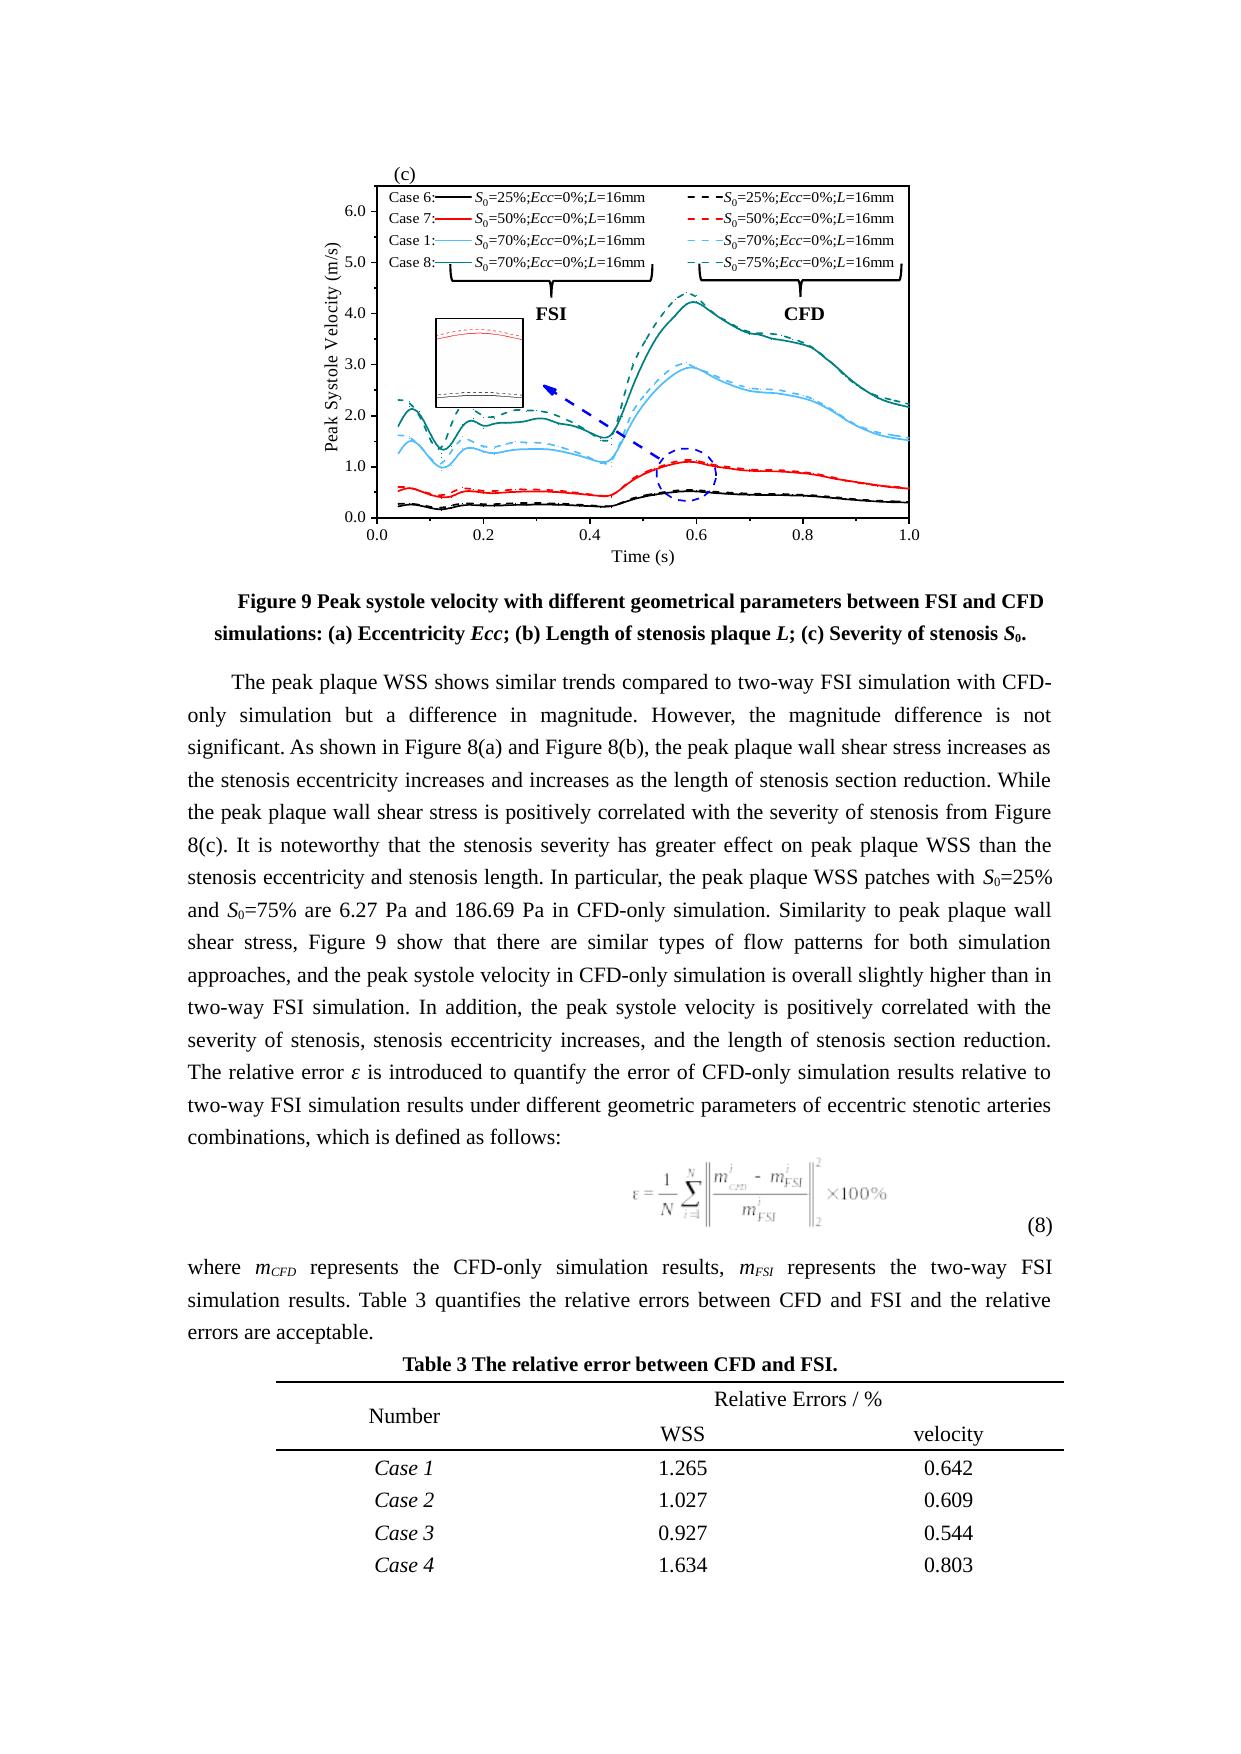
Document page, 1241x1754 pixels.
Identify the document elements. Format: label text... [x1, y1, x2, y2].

table_cell 0.544 [833, 1516, 1064, 1548]
table_cell Case 2 [276, 1484, 532, 1516]
text Table 3 The relative error between CFD and FSI. [187, 1348, 1053, 1381]
table_cell 0.803 [833, 1549, 1064, 1581]
table_cell Case 1 [276, 1451, 532, 1483]
table_cell 0.609 [833, 1484, 1064, 1516]
table_cell WSS [532, 1415, 833, 1449]
text Figure 9 Peak systole velocity with different geometrical parameters between FSI and CFD simulations: (a) Eccentricity Ecc; (b) Length of stenosis plaque L; (c) Severity of stenosis S0. [187, 584, 1053, 649]
table_header Number [276, 1383, 532, 1449]
table_cell Case 4 [276, 1549, 532, 1581]
text The peak plaque WSS shows similar trends compared to two-way FSI simulation with CFD-only simulation but a difference in magnitude. However, the magnitude difference is not significant. As shown in Figure 8(a) and Figure 8(b), the peak plaque wall shear stress increases as the stenosis eccentricity increases and increases as the length of stenosis section reduction. While the peak plaque wall shear stress is positively correlated with the severity of stenosis from Figure 8(c). It is noteworthy that the stenosis severity has greater effect on peak plaque WSS than the stenosis eccentricity and stenosis length. In particular, the peak plaque WSS patches with S0=25% and S0=75% are 6.27 Pa and 186.69 Pa in CFD-only simulation. Similarity to peak plaque wall shear stress, Figure 9 show that there are similar types of flow patterns for both simulation approaches, and the peak systole velocity in CFD-only simulation is overall slightly higher than in two-way FSI simulation. In addition, the peak systole velocity is positively correlated with the severity of stenosis, stenosis eccentricity increases, and the length of stenosis section reduction. The relative error ε is introduced to quantify the error of CFD-only simulation results relative to two-way FSI simulation results under different geometric parameters of eccentric stenotic arteries combinations, which is defined as follows: [187, 666, 1053, 1153]
table_cell 0.927 [532, 1516, 833, 1548]
text where mCFD represents the CFD-only simulation results, mFSI represents the two-way FSI simulation results. Table 3 quantifies the relative errors between CFD and FSI and the relative errors are acceptable. [187, 1251, 1053, 1348]
table_cell velocity [833, 1415, 1064, 1449]
table_cell 1.027 [532, 1484, 833, 1516]
table_cell 1.265 [532, 1451, 833, 1483]
text (8) [187, 1153, 1053, 1251]
table_cell 0.642 [833, 1451, 1064, 1483]
table_cell 1.634 [532, 1549, 833, 1581]
table_header Relative Errors / % [532, 1383, 1064, 1415]
table_cell Case 3 [276, 1516, 532, 1548]
